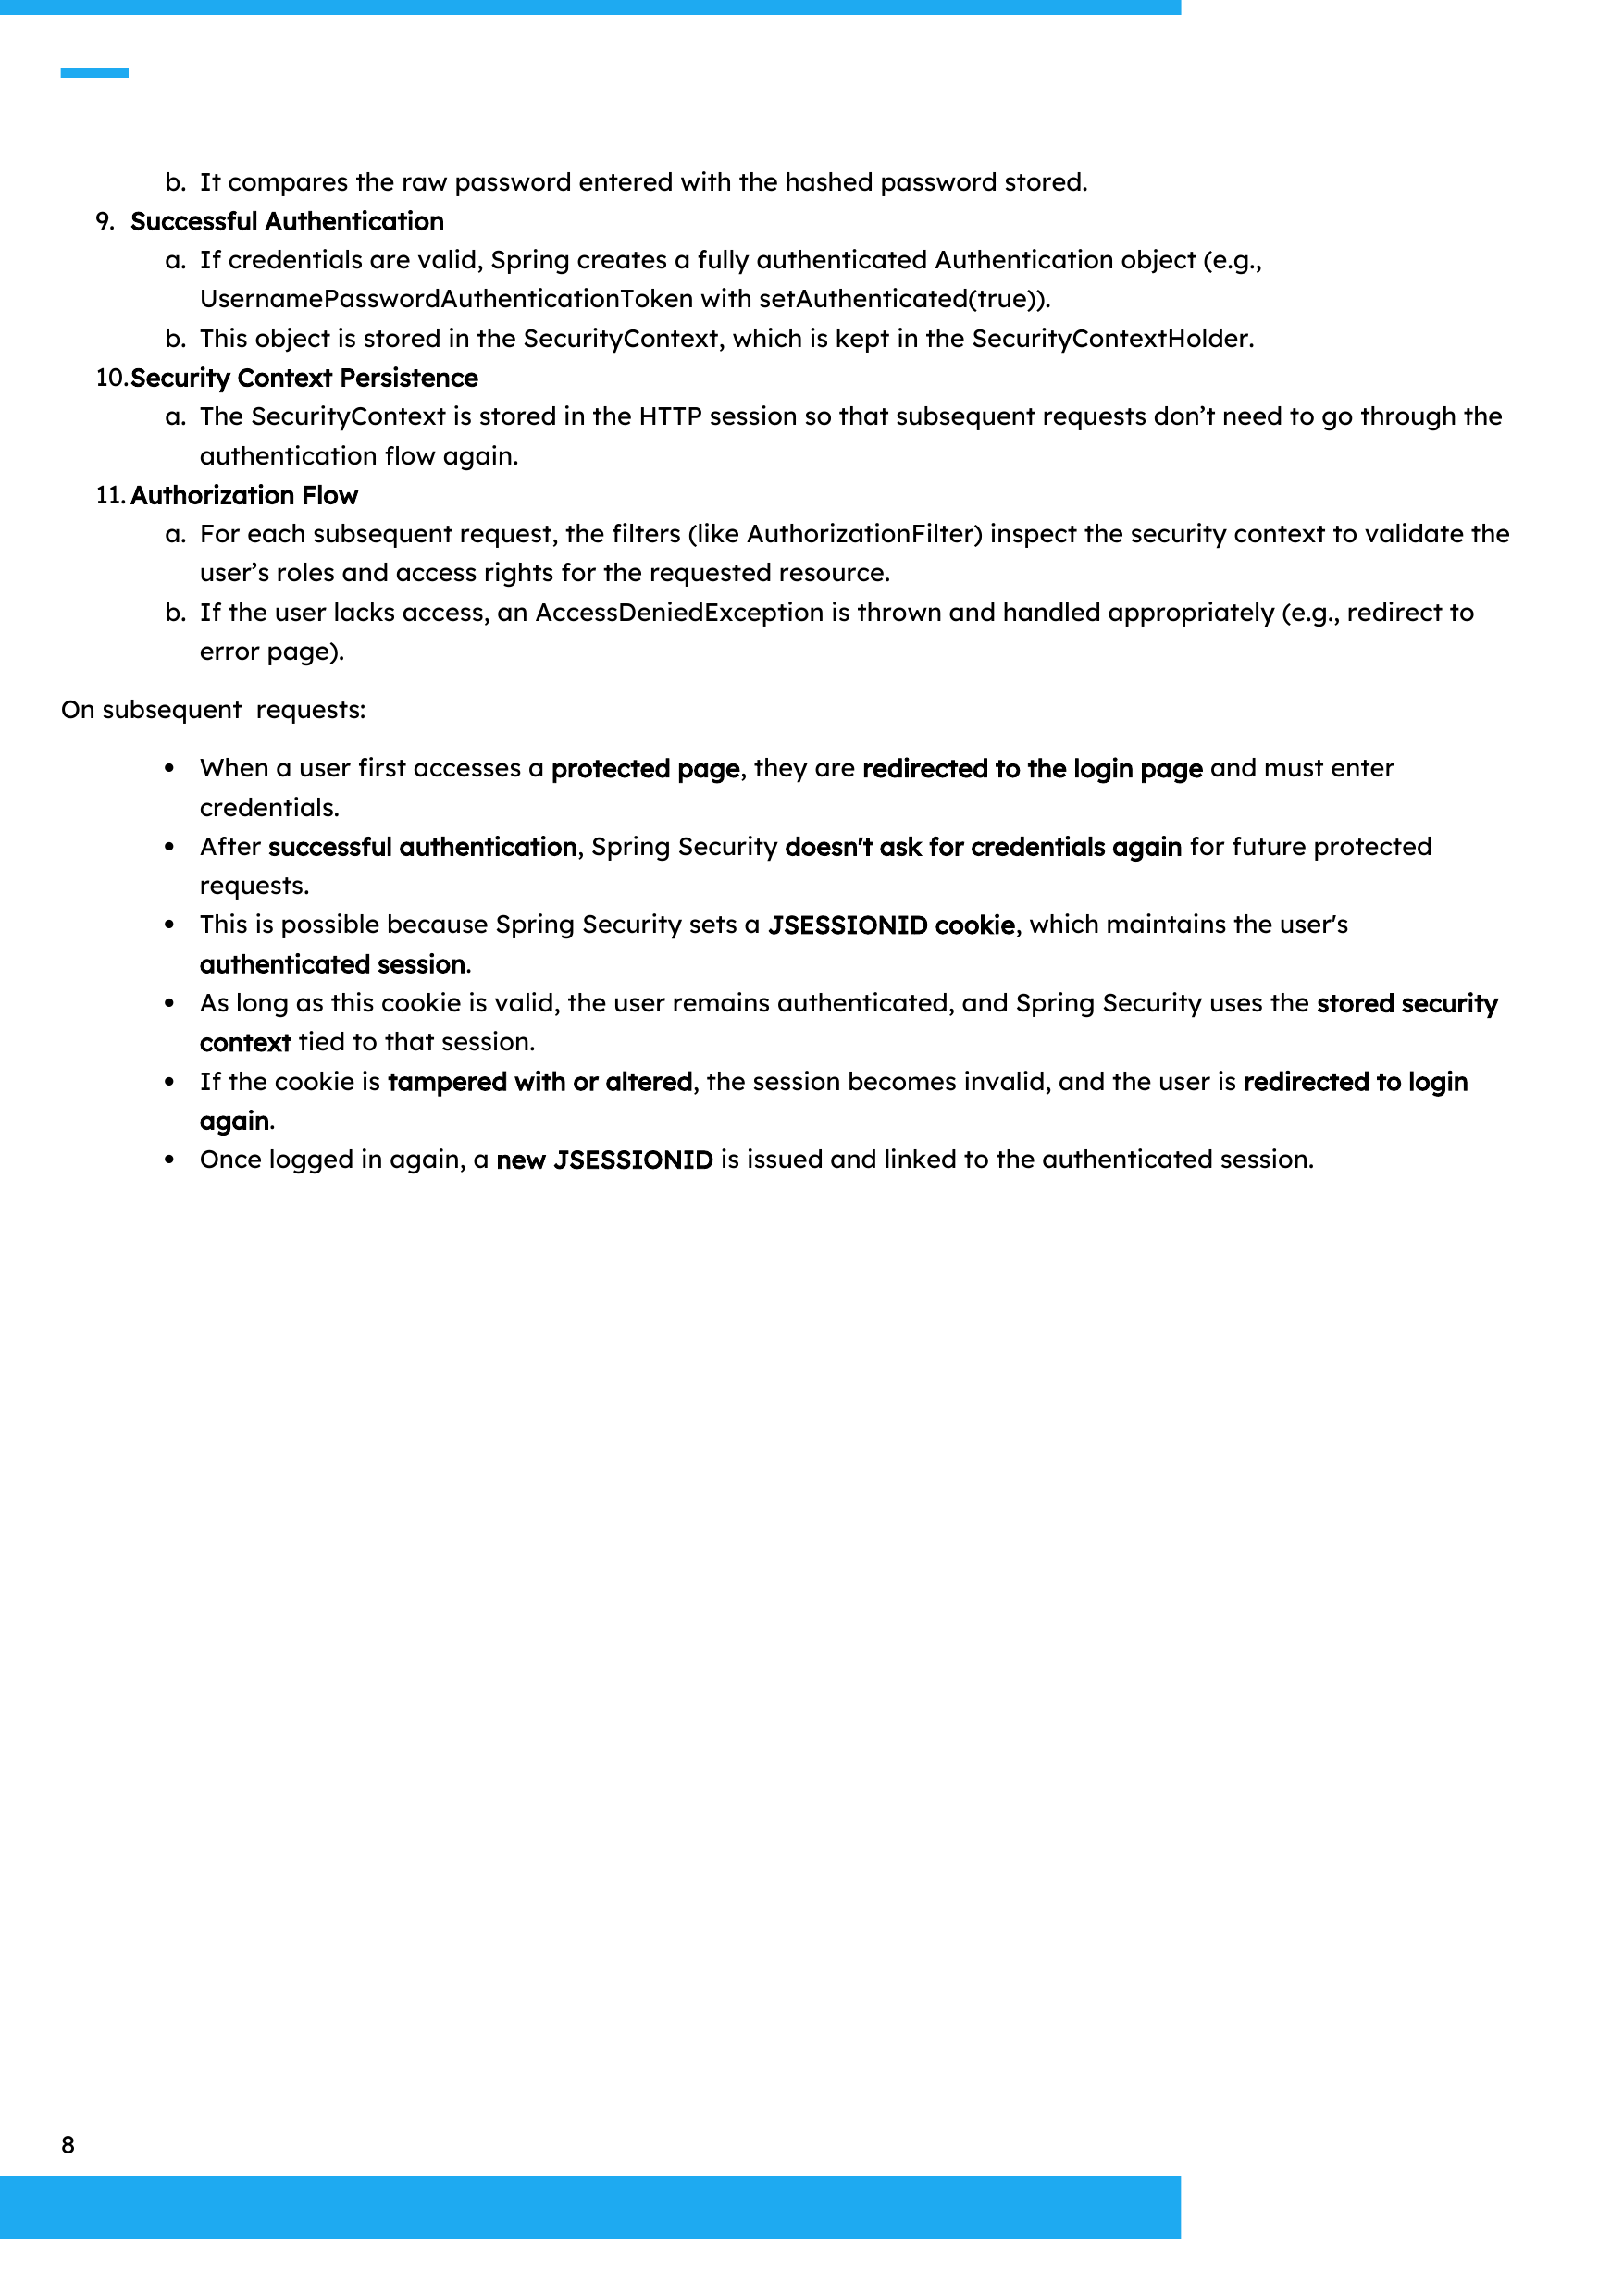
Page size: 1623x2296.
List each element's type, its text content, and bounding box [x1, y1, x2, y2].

list As long as this cookie is valid, the user remains authenticated, and Spring Security uses the stored security context tied to that session. [165, 987, 1526, 1057]
text On subsequent requests: [61, 693, 1526, 725]
picture [0, 2176, 1182, 2239]
list Security Context Persistence [95, 361, 1526, 392]
list When a user first accesses a protected page, they are redirected to the login page and must enter credentials. [165, 752, 1526, 823]
list This is possible because Spring Security sets a JSESSIONID cookie, which maintains the user's authenticated session. [165, 909, 1526, 979]
list This object is stored in the SecurityContext, which is kept in the SecurityContextHolder. [165, 322, 1526, 354]
list Authorization Flow [95, 478, 1526, 510]
picture [60, 68, 129, 78]
list For each subsequent request, the filters (like AuthorizationFilter) inspect the security context to validate the user’s roles and access rights for the requested resource. [165, 517, 1526, 589]
list If credentials are valid, Spring creates a fully authenticated Authentication object (e.g., UsernamePasswordAuthenticationToken with setAuthenticated(true)). [165, 243, 1526, 314]
list It compares the raw password entered with the hashed password stored. [165, 166, 1526, 197]
list If the cookie is tampered with or altered, the session becomes invalid, and the user is redirected to login again. [165, 1065, 1526, 1136]
list Successful Authentication [95, 205, 1526, 236]
picture [0, 0, 1182, 15]
list The SecurityContext is stored in the HTTP session so that subsequent requests don’t need to go through the authentication flow again. [165, 401, 1526, 471]
list If the user lacks access, an AccessDeniedException is thrown and handled appropriately (e.g., redirect to error page). [165, 596, 1526, 666]
list After successful authentication, Spring Security doesn't ask for credentials again for future protected requests. [165, 830, 1526, 900]
list Once logged in again, a new JSESSIONID is issued and linked to the authenticated session. [165, 1144, 1526, 1174]
